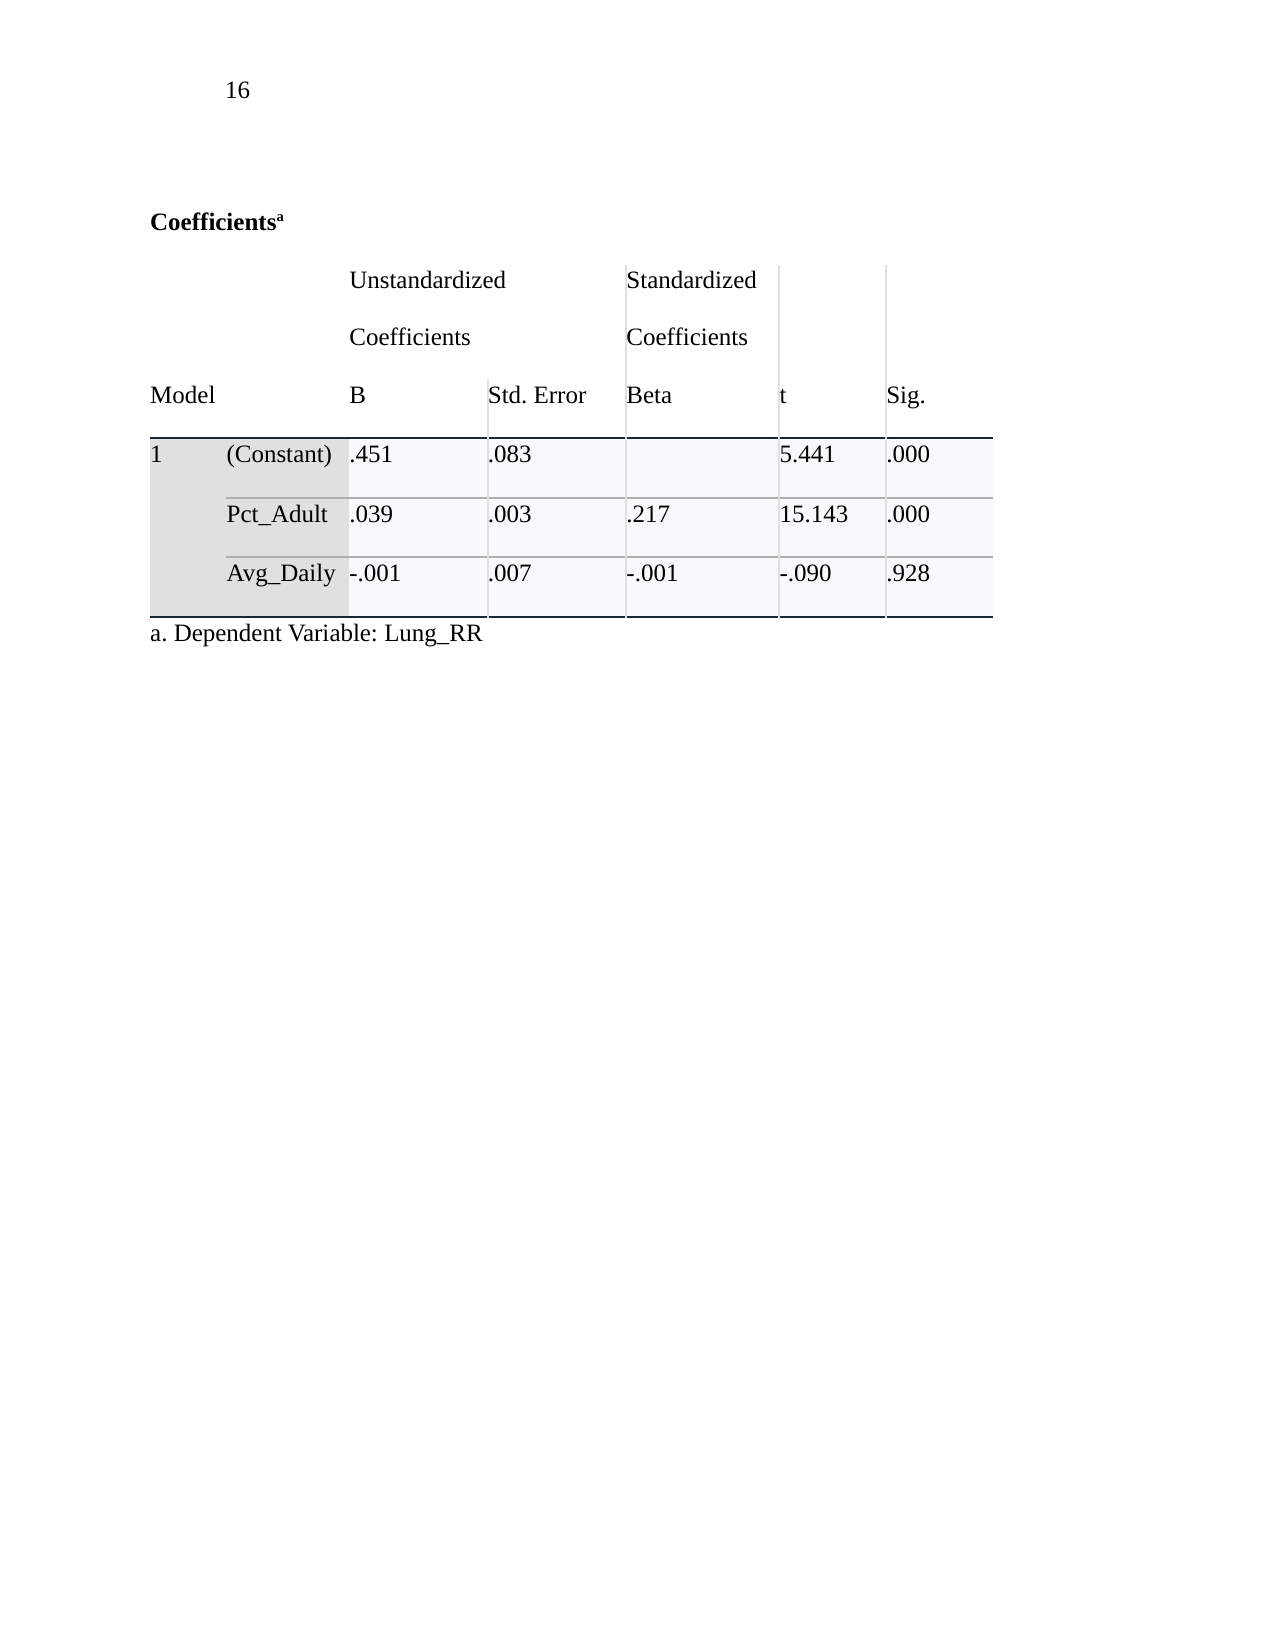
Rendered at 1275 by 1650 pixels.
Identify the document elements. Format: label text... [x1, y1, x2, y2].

table_cell 15.143 [780, 499, 885, 556]
table_cell -.090 [780, 558, 885, 616]
table_cell .083 [489, 439, 625, 497]
table_cell 1 [150, 439, 226, 616]
table_cell 5.441 [780, 439, 885, 497]
table_cell .217 [627, 499, 778, 556]
table_header Coefficientsa [150, 208, 993, 265]
table_cell Avg_Daily [226, 558, 349, 616]
table_cell .003 [489, 499, 625, 556]
table_cell .451 [349, 439, 487, 497]
table_cell Beta [627, 380, 778, 437]
table_cell (Constant) [226, 439, 349, 497]
table_cell -.001 [349, 558, 487, 616]
table_cell .007 [489, 558, 625, 616]
table_cell [627, 439, 778, 497]
table_cell .000 [887, 439, 993, 497]
table_cell -.001 [627, 558, 778, 616]
table_cell Sig. [887, 265, 993, 437]
table_cell Model [150, 265, 349, 437]
table_cell B [349, 380, 487, 437]
table_cell Unstandardized Coefficients [349, 265, 625, 380]
table_cell Pct_Adult [226, 499, 349, 556]
table_cell Std. Error [489, 380, 625, 437]
table_cell t [780, 265, 885, 437]
table_cell .000 [887, 499, 993, 556]
table_cell a. Dependent Variable: Lung_RR [150, 618, 993, 675]
table_cell .928 [887, 558, 993, 616]
table_cell .039 [349, 499, 487, 556]
table_cell Standardized Coefficients [627, 265, 778, 380]
